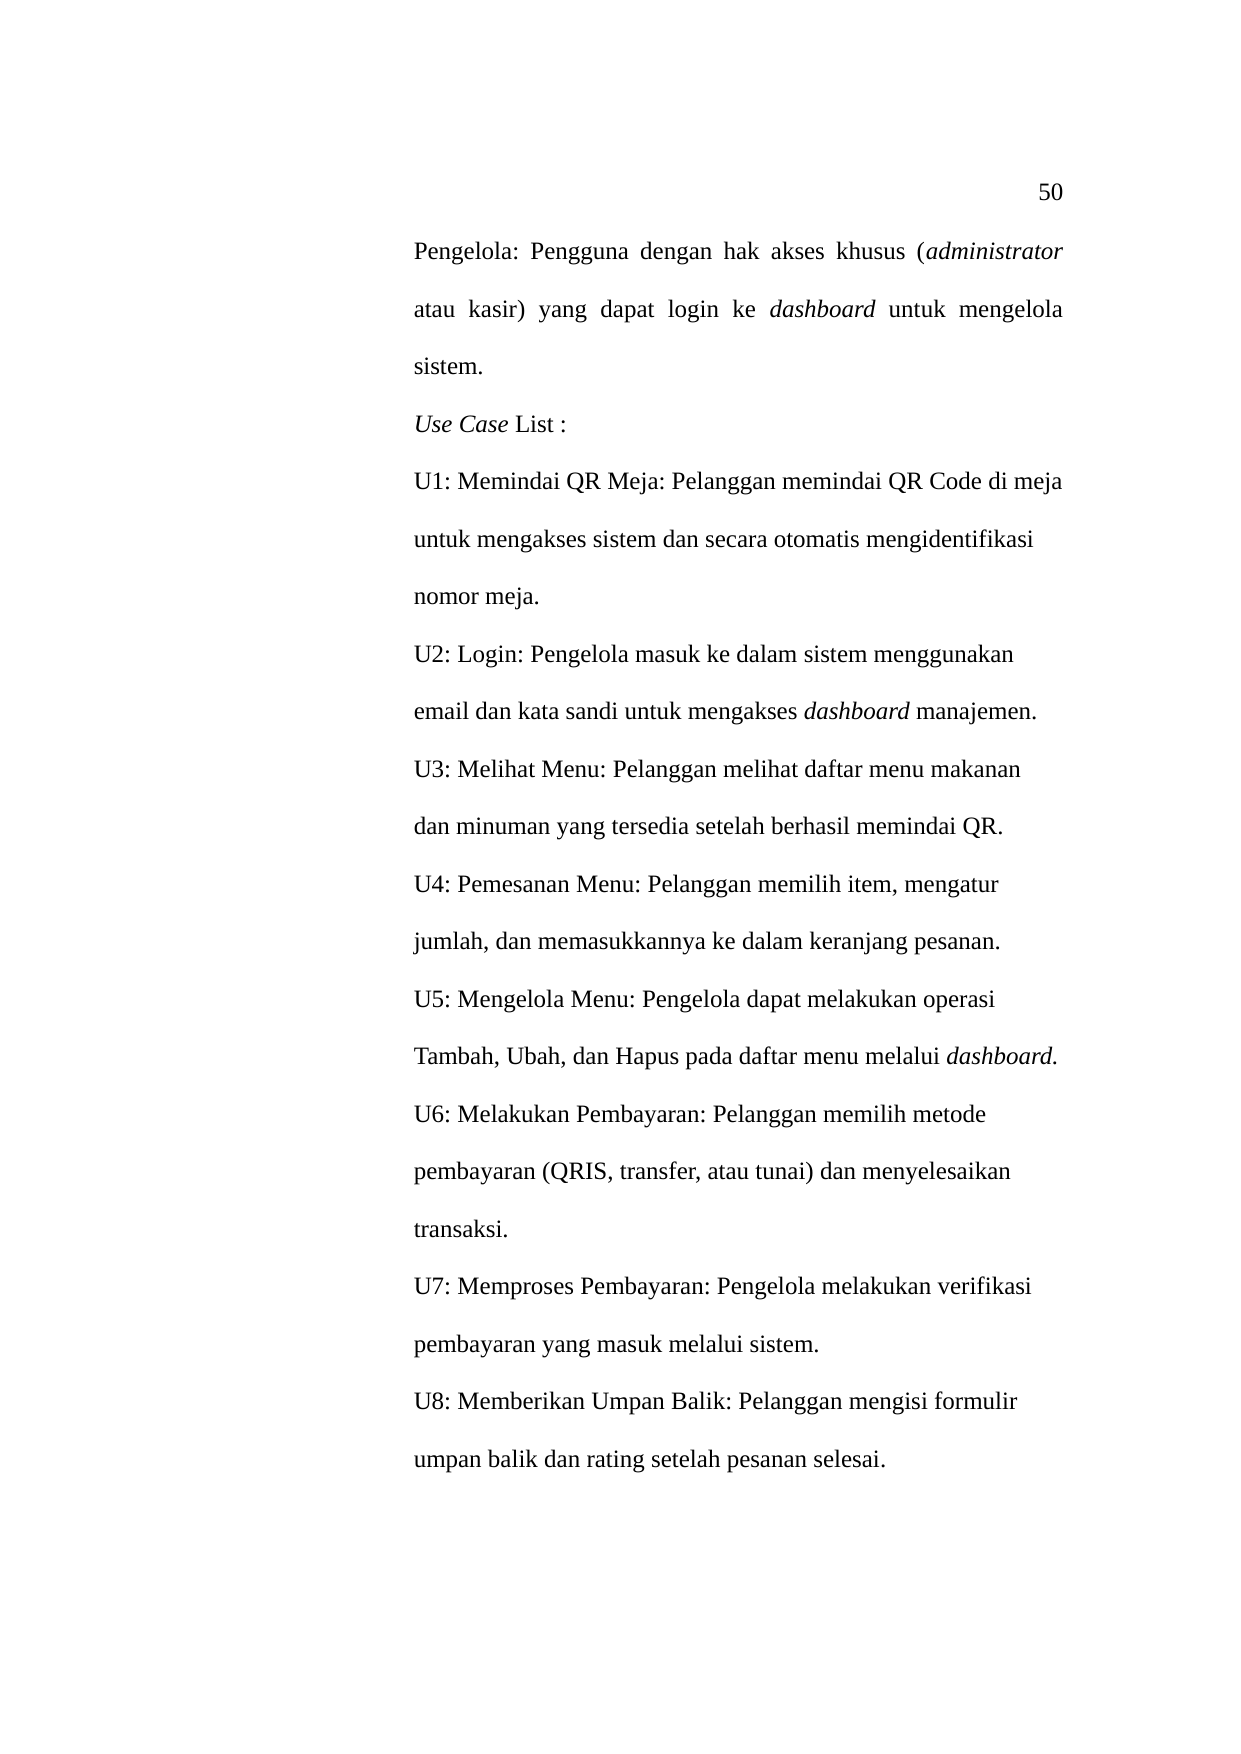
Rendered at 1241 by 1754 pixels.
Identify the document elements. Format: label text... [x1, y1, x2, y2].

list U2: Login: Pengelola masuk ke dalam sistem menggunakan email dan kata sandi untuk mengakses dashboard manajemen. [413, 639, 1063, 725]
list U6: Melakukan Pembayaran: Pelanggan memilih metode pembayaran (QRIS, transfer, atau tunai) dan menyelesaikan transaksi. [413, 1099, 1063, 1242]
list U5: Mengelola Menu: Pengelola dapat melakukan operasi Tambah, Ubah, dan Hapus pada daftar menu melalui dashboard. [413, 984, 1063, 1070]
list U8: Memberikan Umpan Balik: Pelanggan mengisi formulir umpan balik dan rating setelah pesanan selesai. [413, 1386, 1063, 1472]
list U7: Memproses Pembayaran: Pengelola melakukan verifikasi pembayaran yang masuk melalui sistem. [413, 1271, 1063, 1357]
list Pengelola: Pengguna dengan hak akses khusus (administrator atau kasir) yang dapat login ke dashboard untuk mengelola sistem. [413, 236, 1063, 380]
list U3: Melihat Menu: Pelanggan melihat daftar menu makanan dan minuman yang tersedia setelah berhasil memindai QR. [413, 754, 1063, 840]
list U4: Pemesanan Menu: Pelanggan memilih item, mengatur jumlah, dan memasukkannya ke dalam keranjang pesanan. [413, 869, 1063, 955]
list U1: Memindai QR Meja: Pelanggan memindai QR Code di meja untuk mengakses sistem dan secara otomatis mengidentifikasi nomor meja. [413, 466, 1063, 610]
list Use Case List : [413, 409, 1063, 437]
